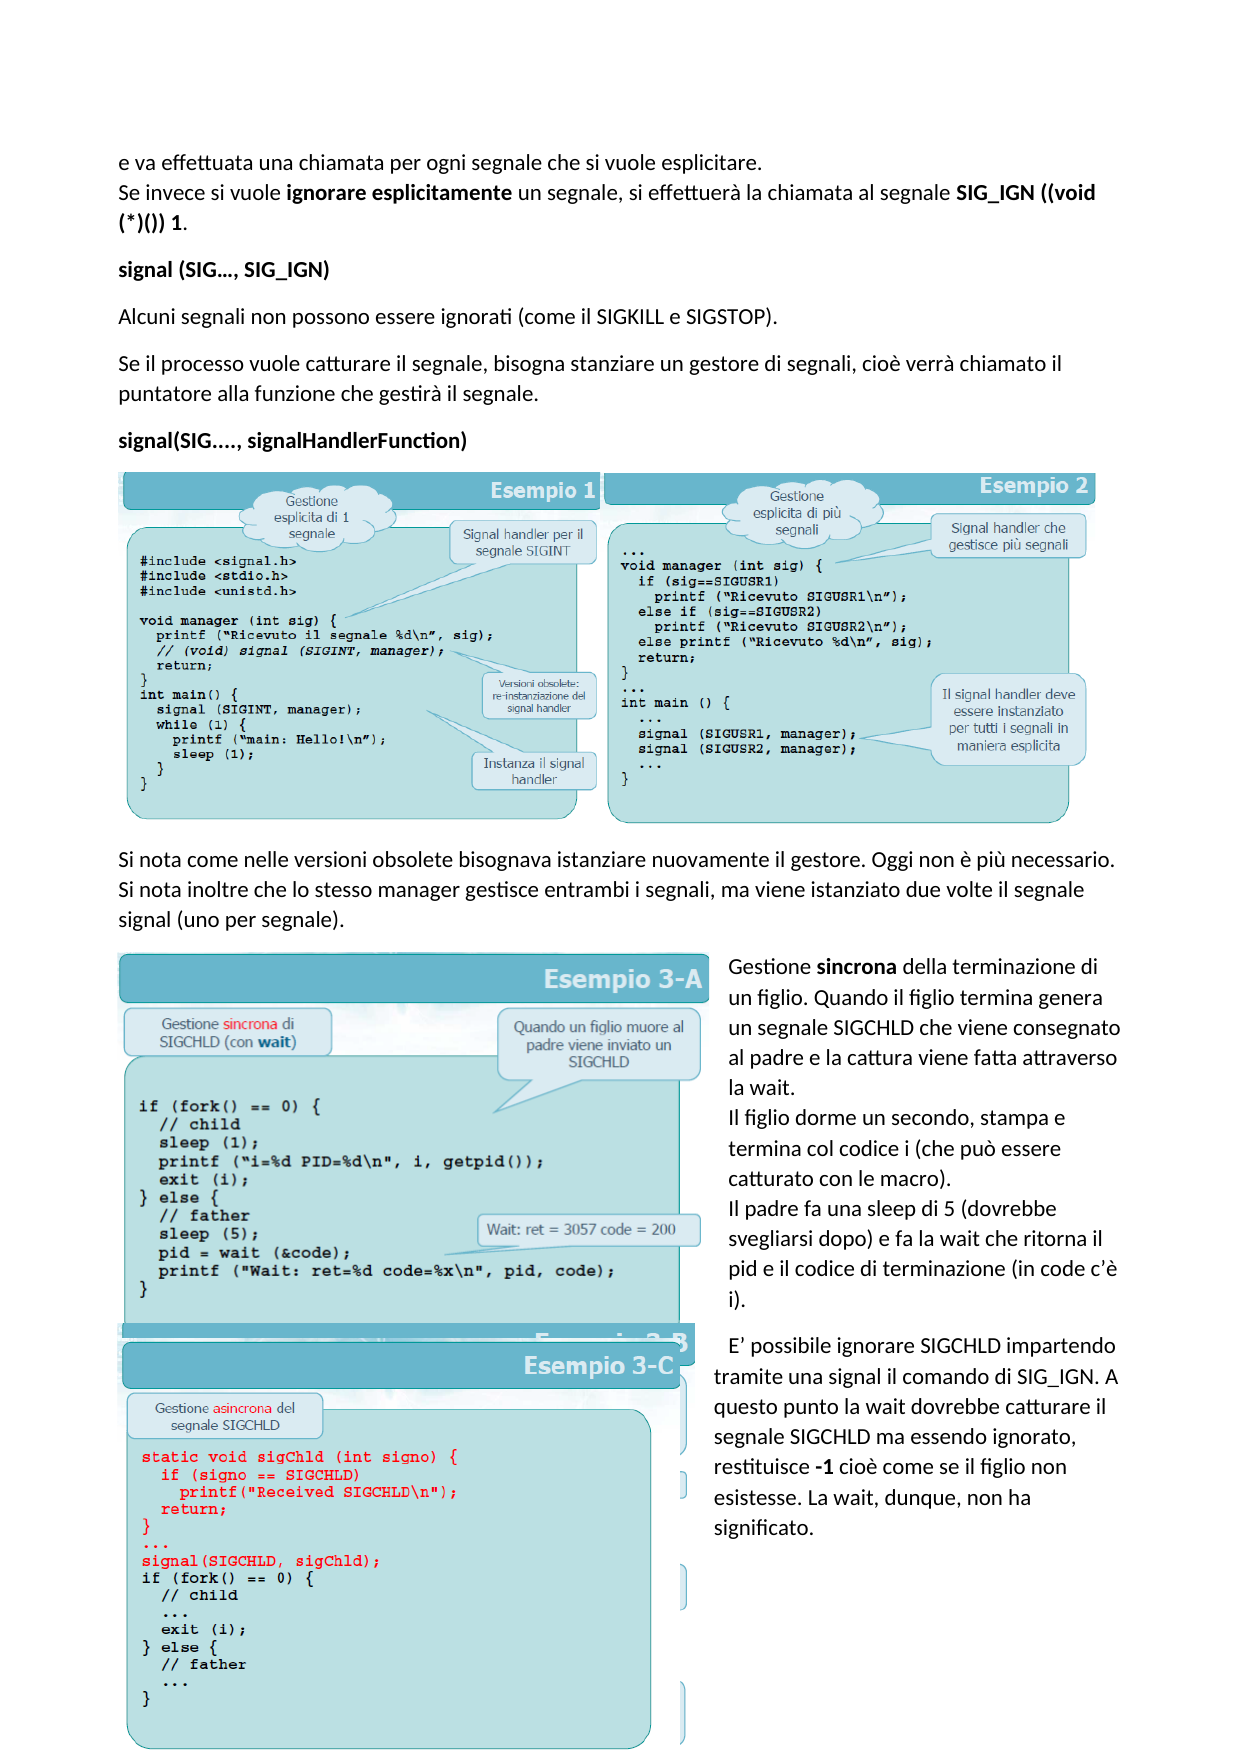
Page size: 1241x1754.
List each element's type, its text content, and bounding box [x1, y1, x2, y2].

text e va effettuata una chiamata per ogni segnale che si vuole esplicitare. Se invece si vuole ignorare esplicitamente un segnale, si effettuerà la chiamata al segnale SIG_IGN ((void (*)()) 1. [118, 148, 1122, 236]
text Si nota come nelle versioni obsolete bisognava istanziare nuovamente il gestore. Oggi non è più necessario. Si nota inoltre che lo stesso manager gestisce entrambi i segnali, ma viene istanziato due volte il segnale signal (uno per segnale). [118, 845, 1122, 934]
picture [117, 952, 710, 1754]
text signal (SIG…, SIG_IGN) [118, 255, 1122, 283]
picture [118, 472, 1101, 827]
text Alcuni segnali non possono essere ignorati (come il SIGKILL e SIGSTOP). [118, 302, 1122, 330]
text E’ possibile ignorare SIGCHLD impartendo tramite una signal il comando di SIG_IGN. A questo punto la wait dovrebbe catturare il segnale SIGCHLD ma essendo ignorato, restituisce -1 cioè come se il figlio non esistesse. La wait, dunque, non ha significato. [695, 1332, 1122, 1541]
text Gestione sincrona della terminazione di un figlio. Quando il figlio termina genera un segnale SIGCHLD che viene consegnato al padre e la cattura viene fatta attraverso la wait. Il figlio dorme un secondo, stampa e termina col codice i (che può essere catturato con le macro). Il padre fa una sleep di 5 (dovrebbe svegliarsi dopo) e fa la wait che ritorna il pid e il codice di terminazione (in code c’è i). [710, 952, 1122, 1313]
text Se il processo vuole catturare il segnale, bisogna stanziare un gestore di segnali, cioè verrà chiamato il puntatore alla funzione che gestirà il segnale. [118, 349, 1122, 407]
text signal(SIG...., signalHandlerFunction) [118, 426, 1122, 454]
